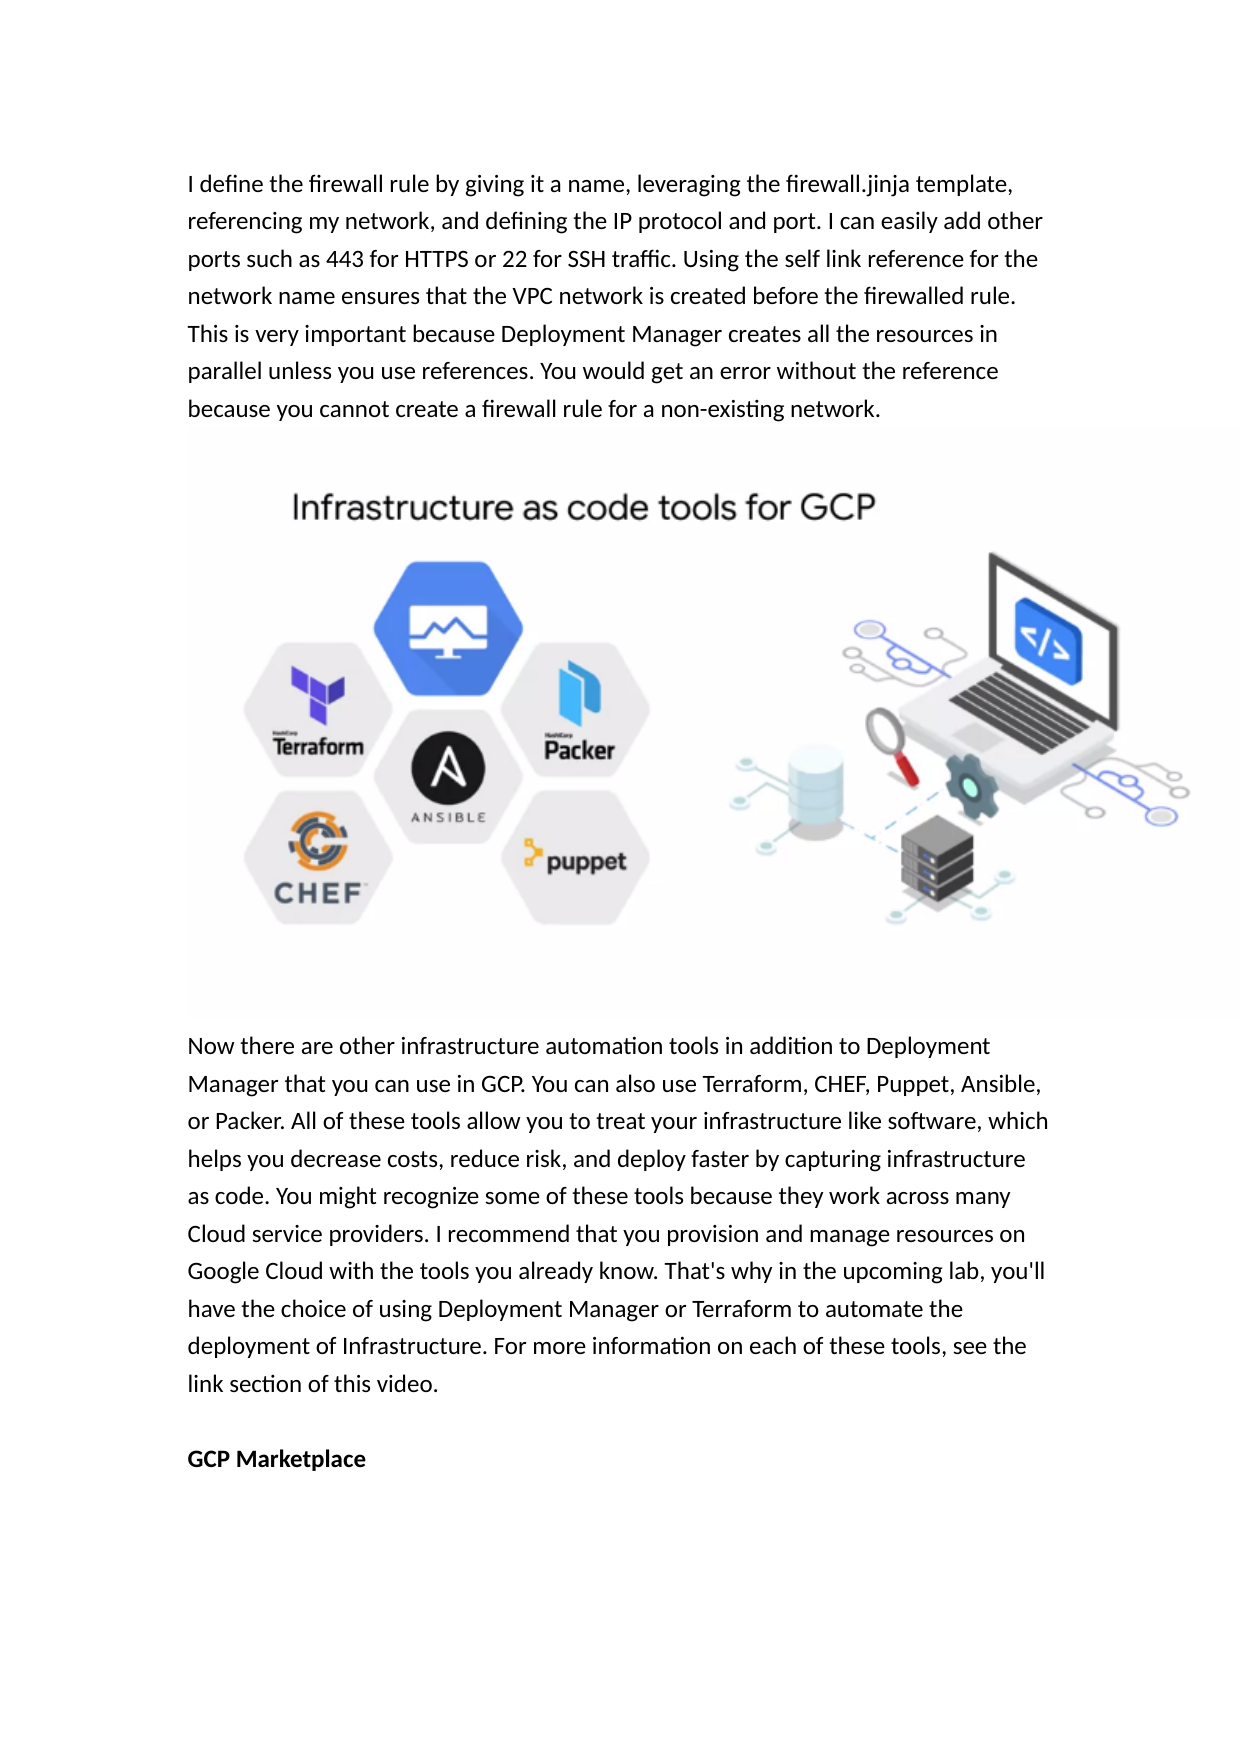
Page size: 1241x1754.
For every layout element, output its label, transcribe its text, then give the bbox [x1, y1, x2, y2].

text GCP Marketplace [187, 1439, 1053, 1477]
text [187, 164, 1053, 427]
text Now there are other infrastructure automation tools in addition to Deployment Manager that you can use in GCP. You can also use Terraform, CHEF, Puppet, Ansible, or Packer. All of these tools allow you to treat your infrastructure like software, which helps you decrease costs, reduce risk, and deploy faster by capturing infrastructure as code. You might recognize some of these tools because they work across many Cloud service providers. I recommend that you provision and manage resources on Google Cloud with the tools you already know. That's why in the upcoming lab, you'll have the choice of using Deployment Manager or Terraform to automate the deployment of Infrastructure. For more information on each of these tools, see the link section of this video. [187, 1027, 1053, 1402]
picture [187, 427, 1241, 1018]
